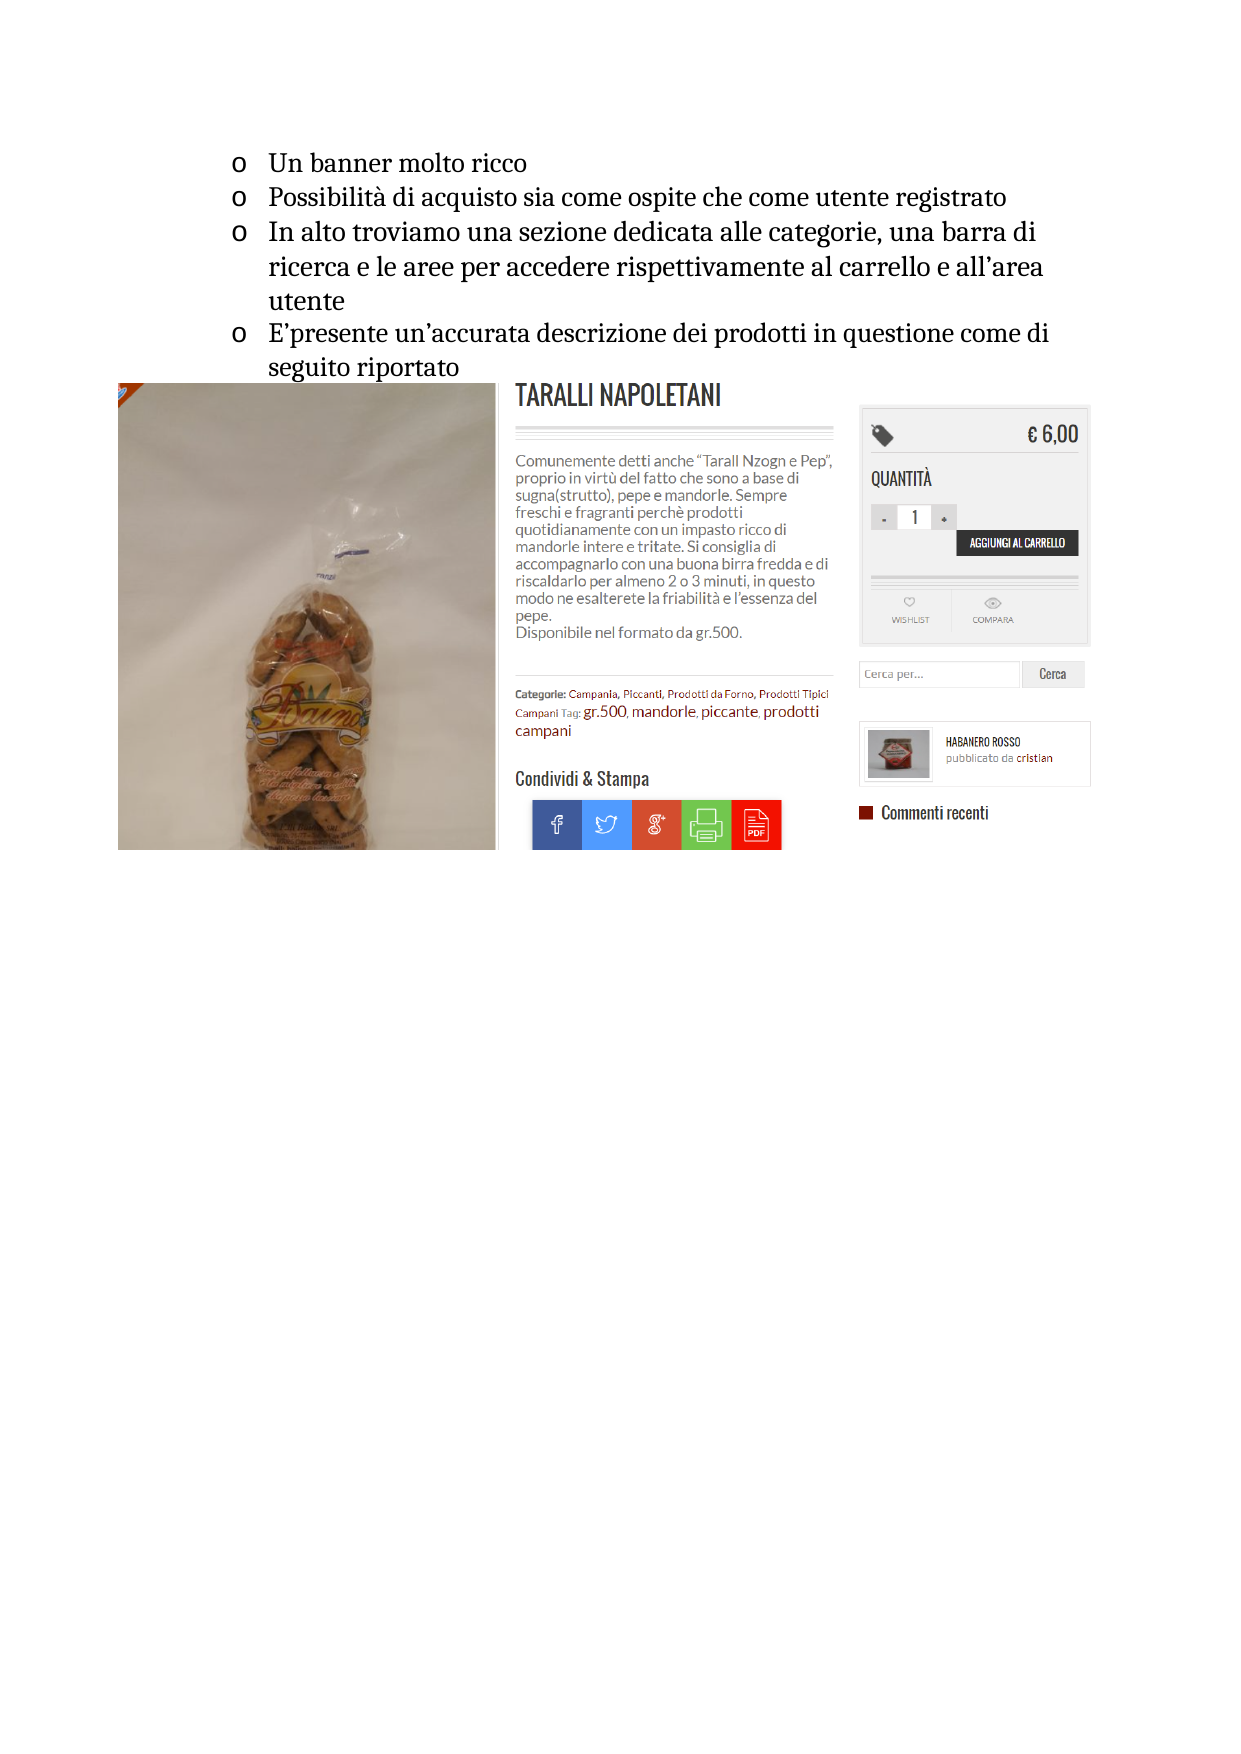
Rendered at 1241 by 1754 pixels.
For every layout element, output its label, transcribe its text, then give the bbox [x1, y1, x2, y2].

list Un banner molto ricco [231, 148, 1122, 181]
picture [118, 383, 1122, 850]
list In alto troviamo una sezione dedicata alle categorie, una barra di ricerca e le aree per accedere rispettivamente al carrello e all’area utente [231, 215, 1122, 317]
list E’presente un’accurata descrizione dei prodotti in questione come di seguito riportato [231, 317, 1122, 383]
list Possibilità di acquisto sia come ospite che come utente registrato [231, 181, 1122, 215]
